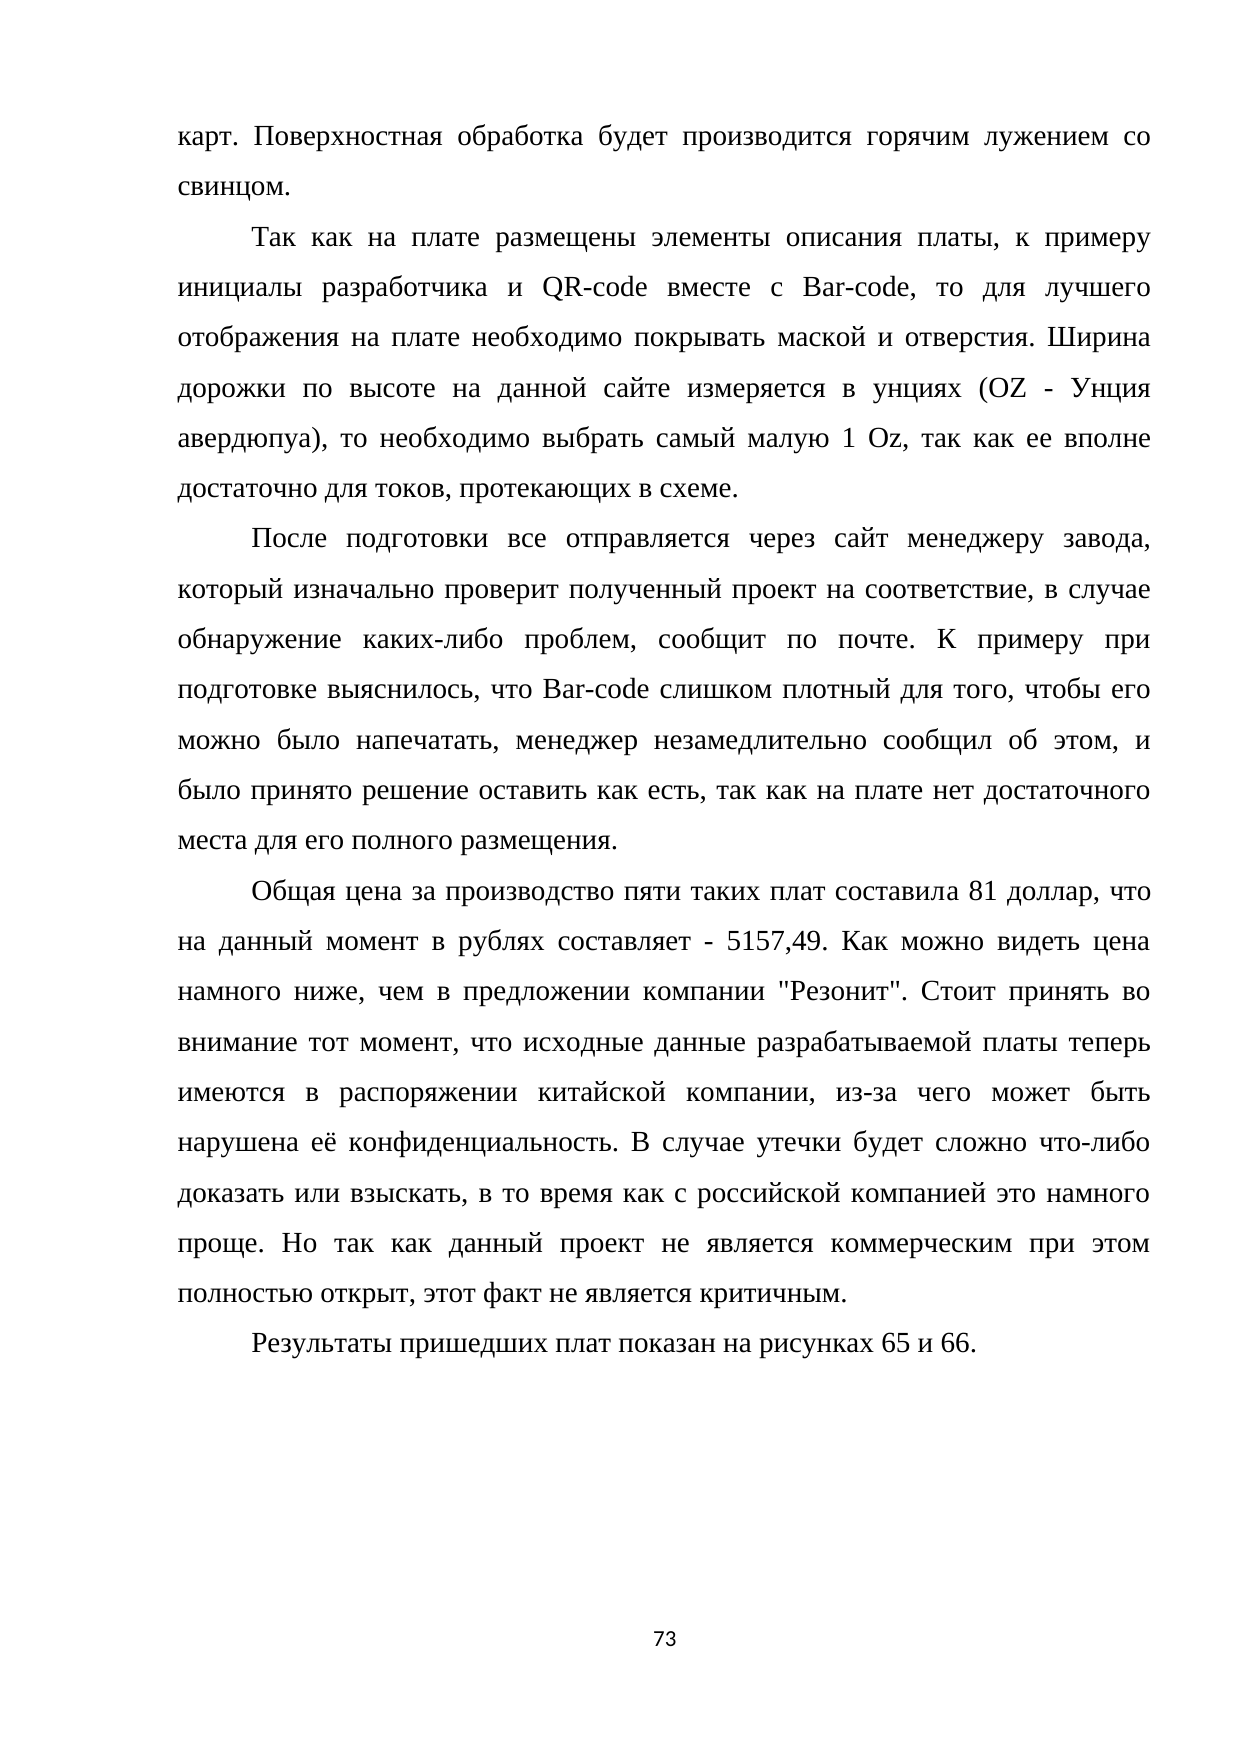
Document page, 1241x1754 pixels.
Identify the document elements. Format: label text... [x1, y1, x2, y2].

text Общая цена за производство пяти таких плат составила 81 доллар, что на данный момент в рублях составляет - 5157,49. Как можно видеть цена намного ниже, чем в предложении компании "Резонит". Стоит принять во внимание тот момент, что исходные данные разрабатываемой платы теперь имеются в распоряжении китайской компании, из-за чего может быть нарушена её конфиденциальность. В случае утечки будет сложно что-либо доказать или взыскать, в то время как с российской компанией это намного проще. Но так как данный проект не является коммерческим при этом полностью открыт, этот факт не является критичным. [177, 873, 1152, 1309]
text Так как на плате размещены элементы описания платы, к примеру инициалы разработчика и QR-code вместе с Bar-code, то для лучшего отображения на плате необходимо покрывать маской и отверстия. Ширина дорожки по высоте на данной сайте измеряется в унциях (OZ - Унция авердюпуа), то необходимо выбрать самый малую 1 Oz, так как ее вполне достаточно для токов, протекающих в схеме. [177, 219, 1152, 504]
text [177, 118, 1152, 202]
text После подготовки все отправляется через сайт менеджеру завода, который изначально проверит полученный проект на соответствие, в случае обнаружение каких-либо проблем, сообщит по почте. К примеру при подготовке выяснилось, что Bar-code слишком плотный для того, чтобы его можно было напечатать, менеджер незамедлительно сообщил об этом, и было принято решение оставить как есть, так как на плате нет достаточного места для его полного размещения. [177, 521, 1152, 856]
text Результаты пришедших плат показан на рисунках 65 и 66. [177, 1326, 1152, 1359]
